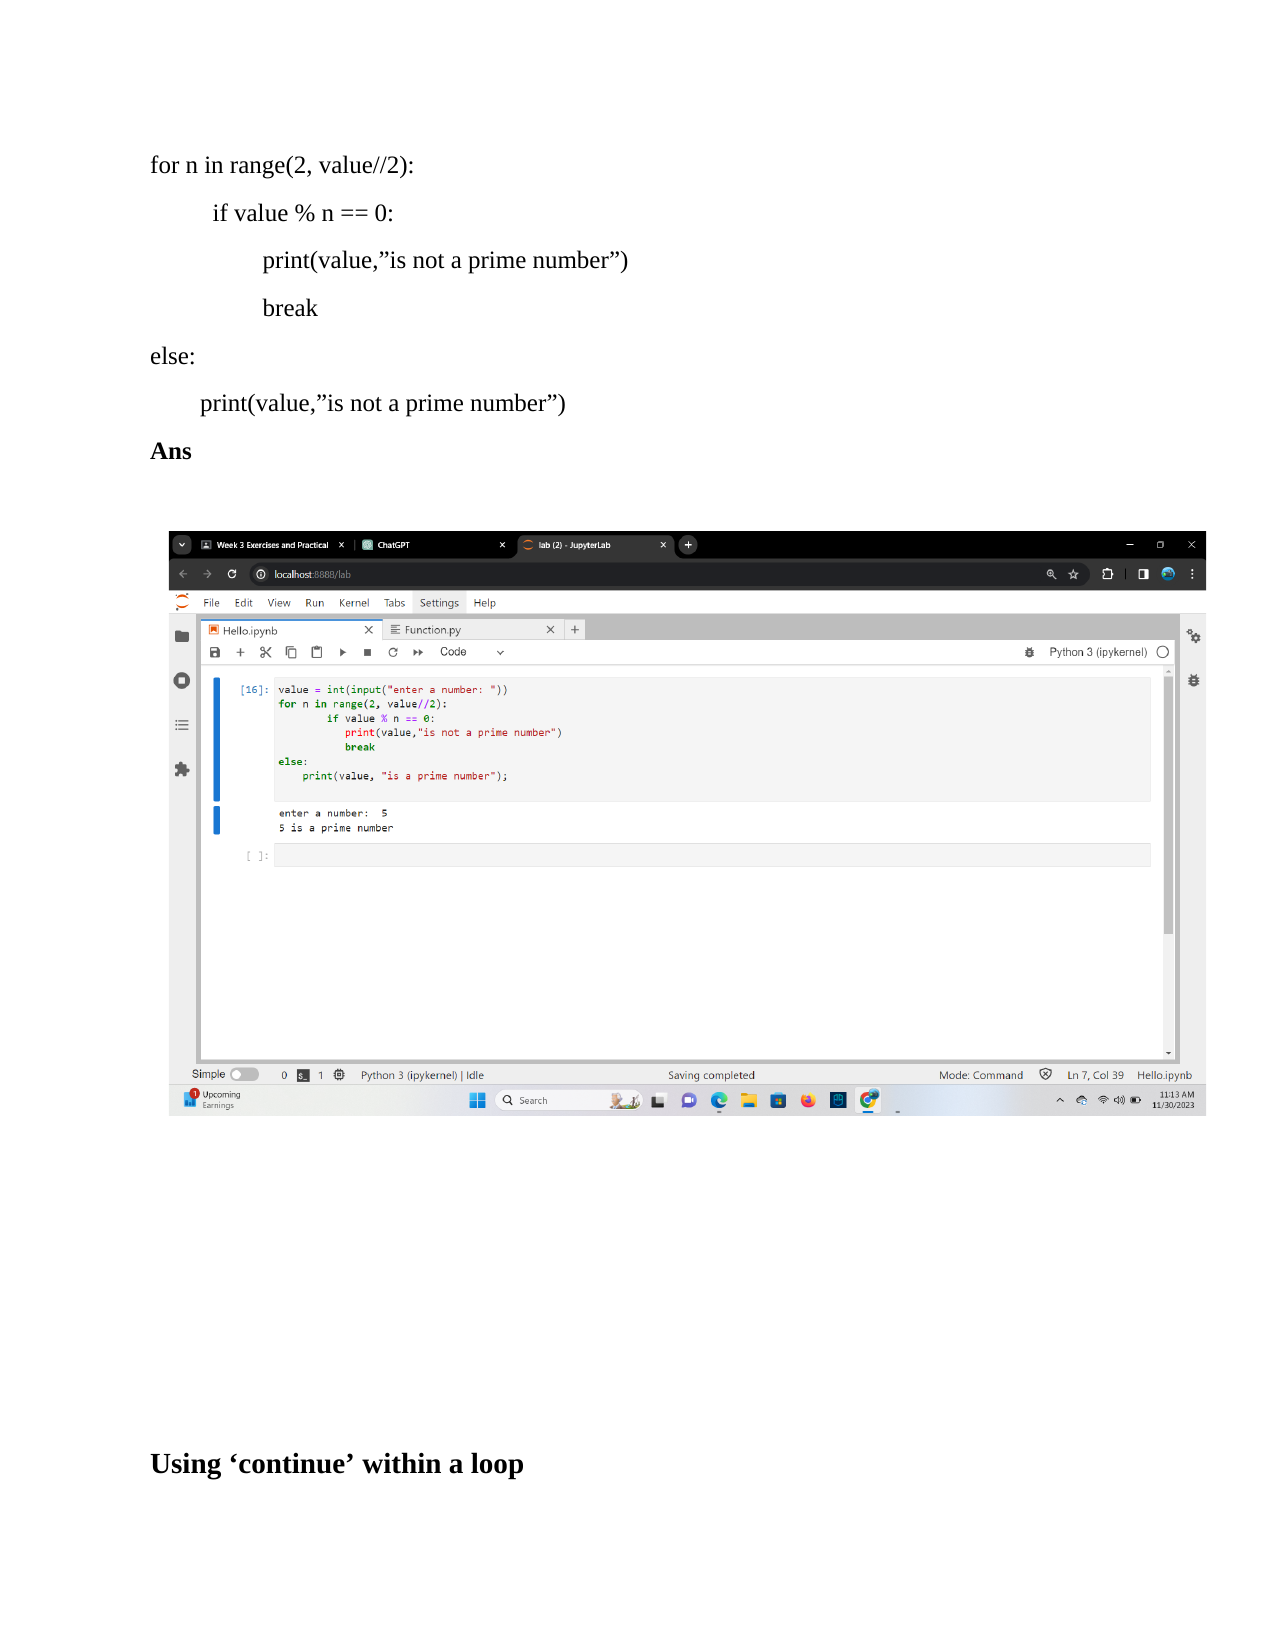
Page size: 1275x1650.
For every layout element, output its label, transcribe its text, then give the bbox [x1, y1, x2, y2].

text print(value,”is not a prime number”) [150, 388, 1125, 417]
text break [150, 293, 1125, 322]
text print(value,”is not a prime number”) [150, 245, 1125, 274]
text for n in range(2, value//2): [150, 150, 1125, 179]
text Ans [150, 436, 1125, 465]
text Using ‘continue’ within a loop [150, 1446, 1125, 1479]
text if value % n == 0: [150, 198, 1125, 226]
text else: [150, 341, 1125, 369]
